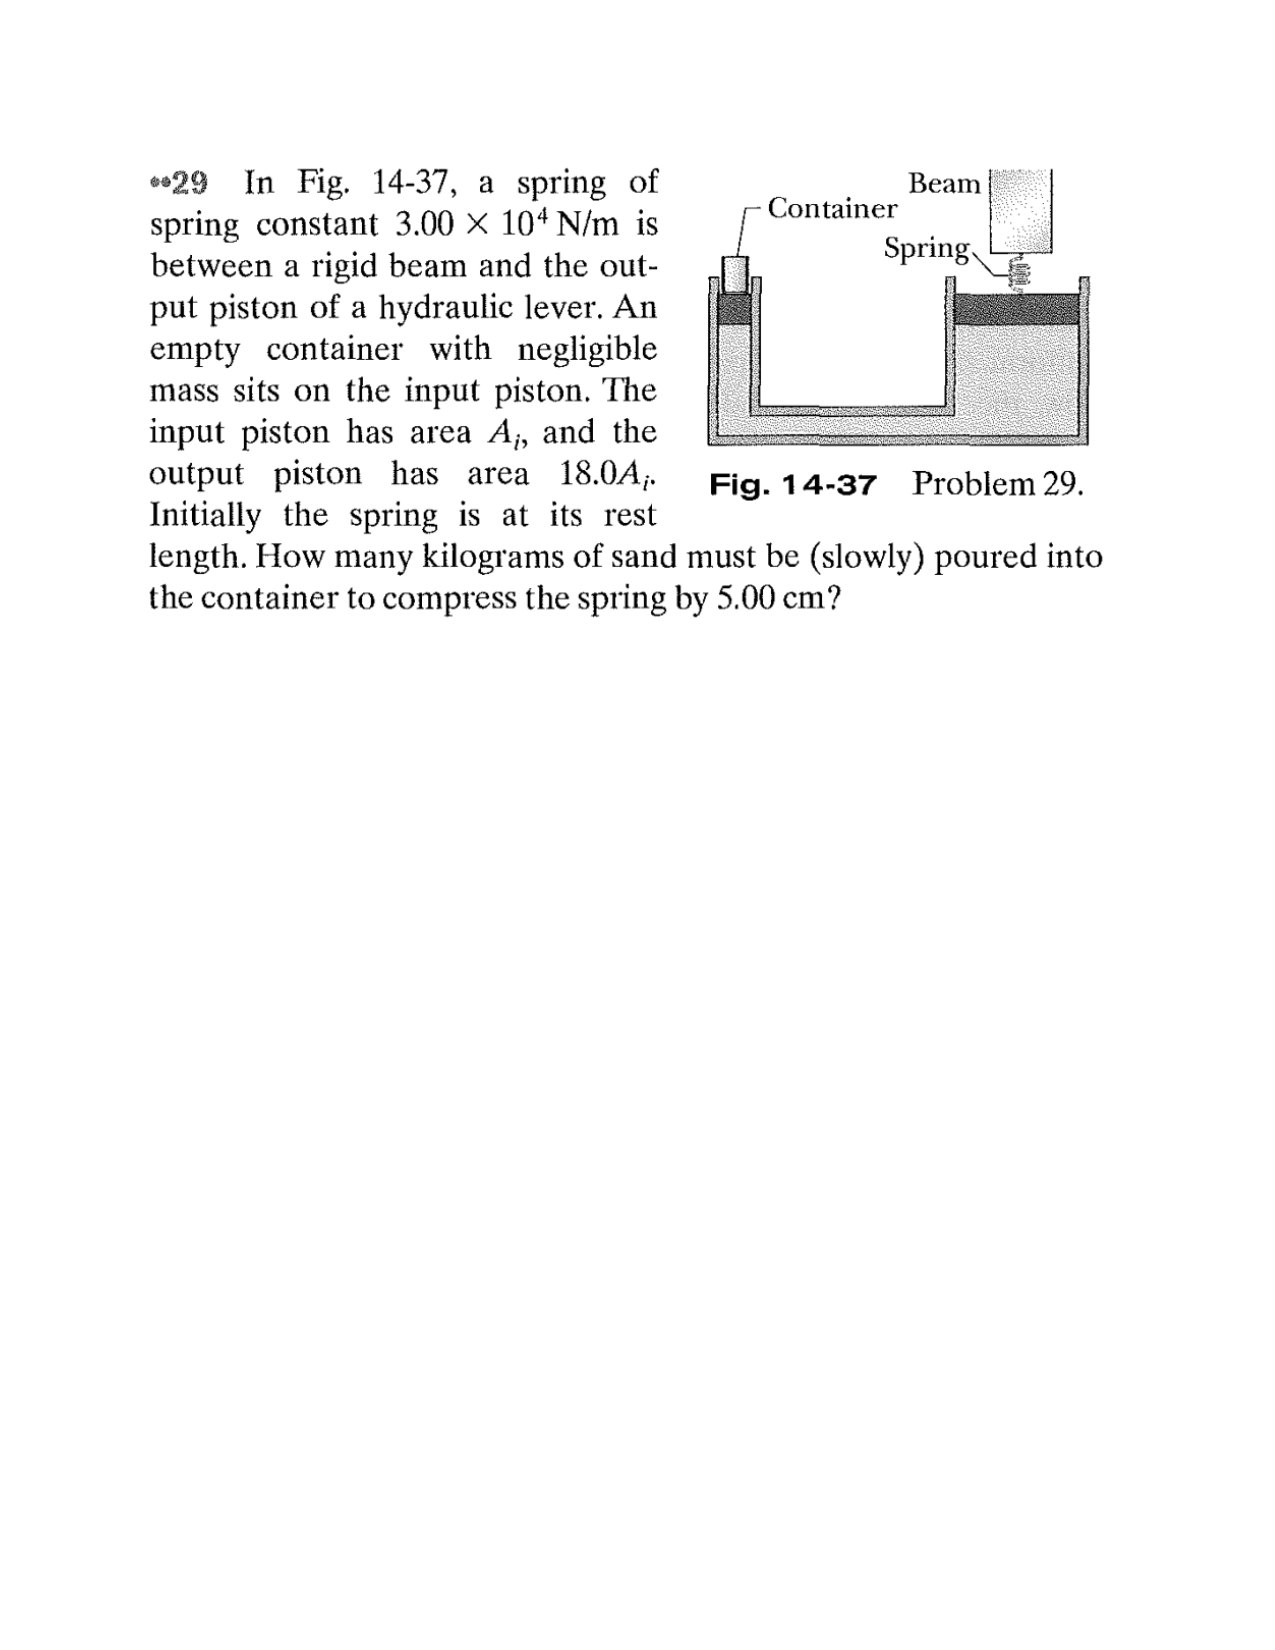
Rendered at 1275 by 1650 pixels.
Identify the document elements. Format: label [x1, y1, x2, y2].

picture [135, 150, 1110, 631]
